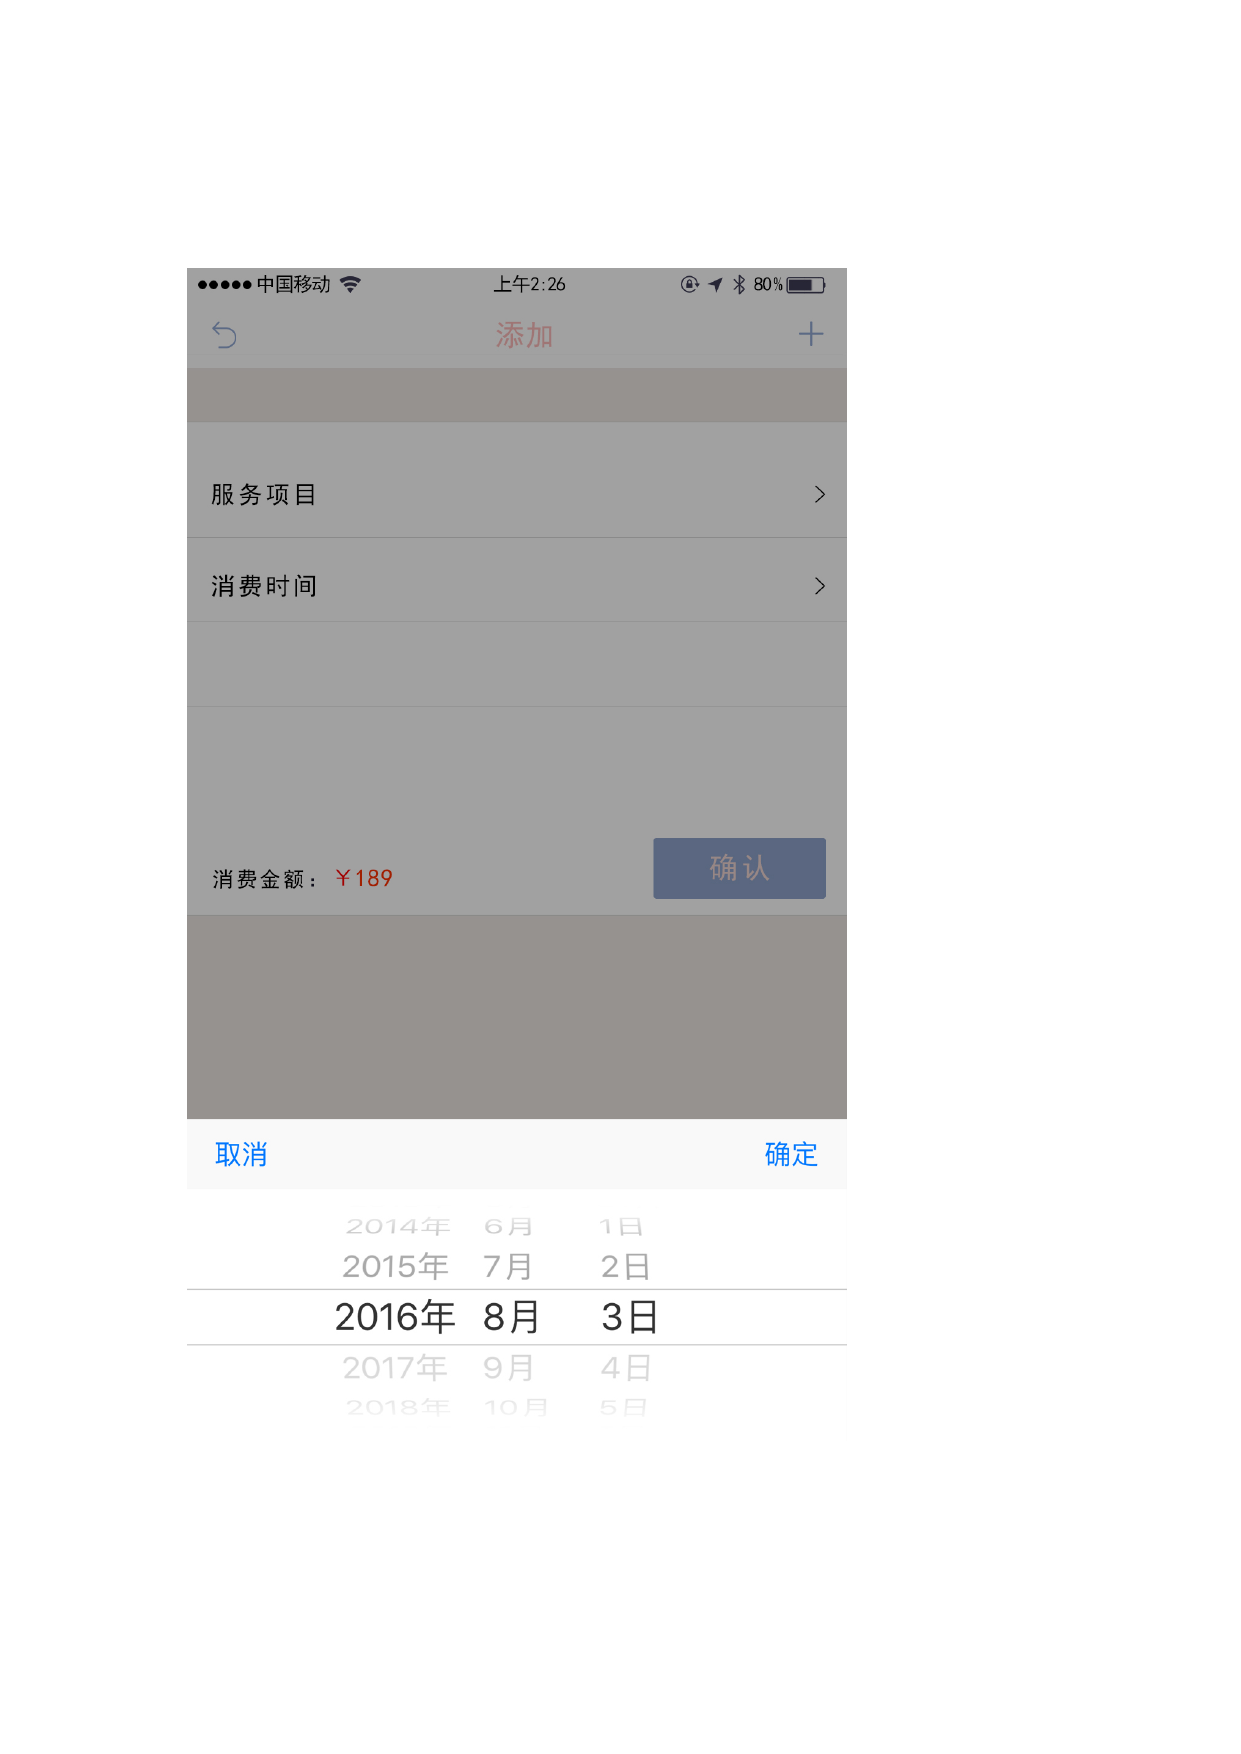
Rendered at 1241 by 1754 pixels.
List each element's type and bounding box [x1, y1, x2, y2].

picture [187, 268, 847, 1441]
